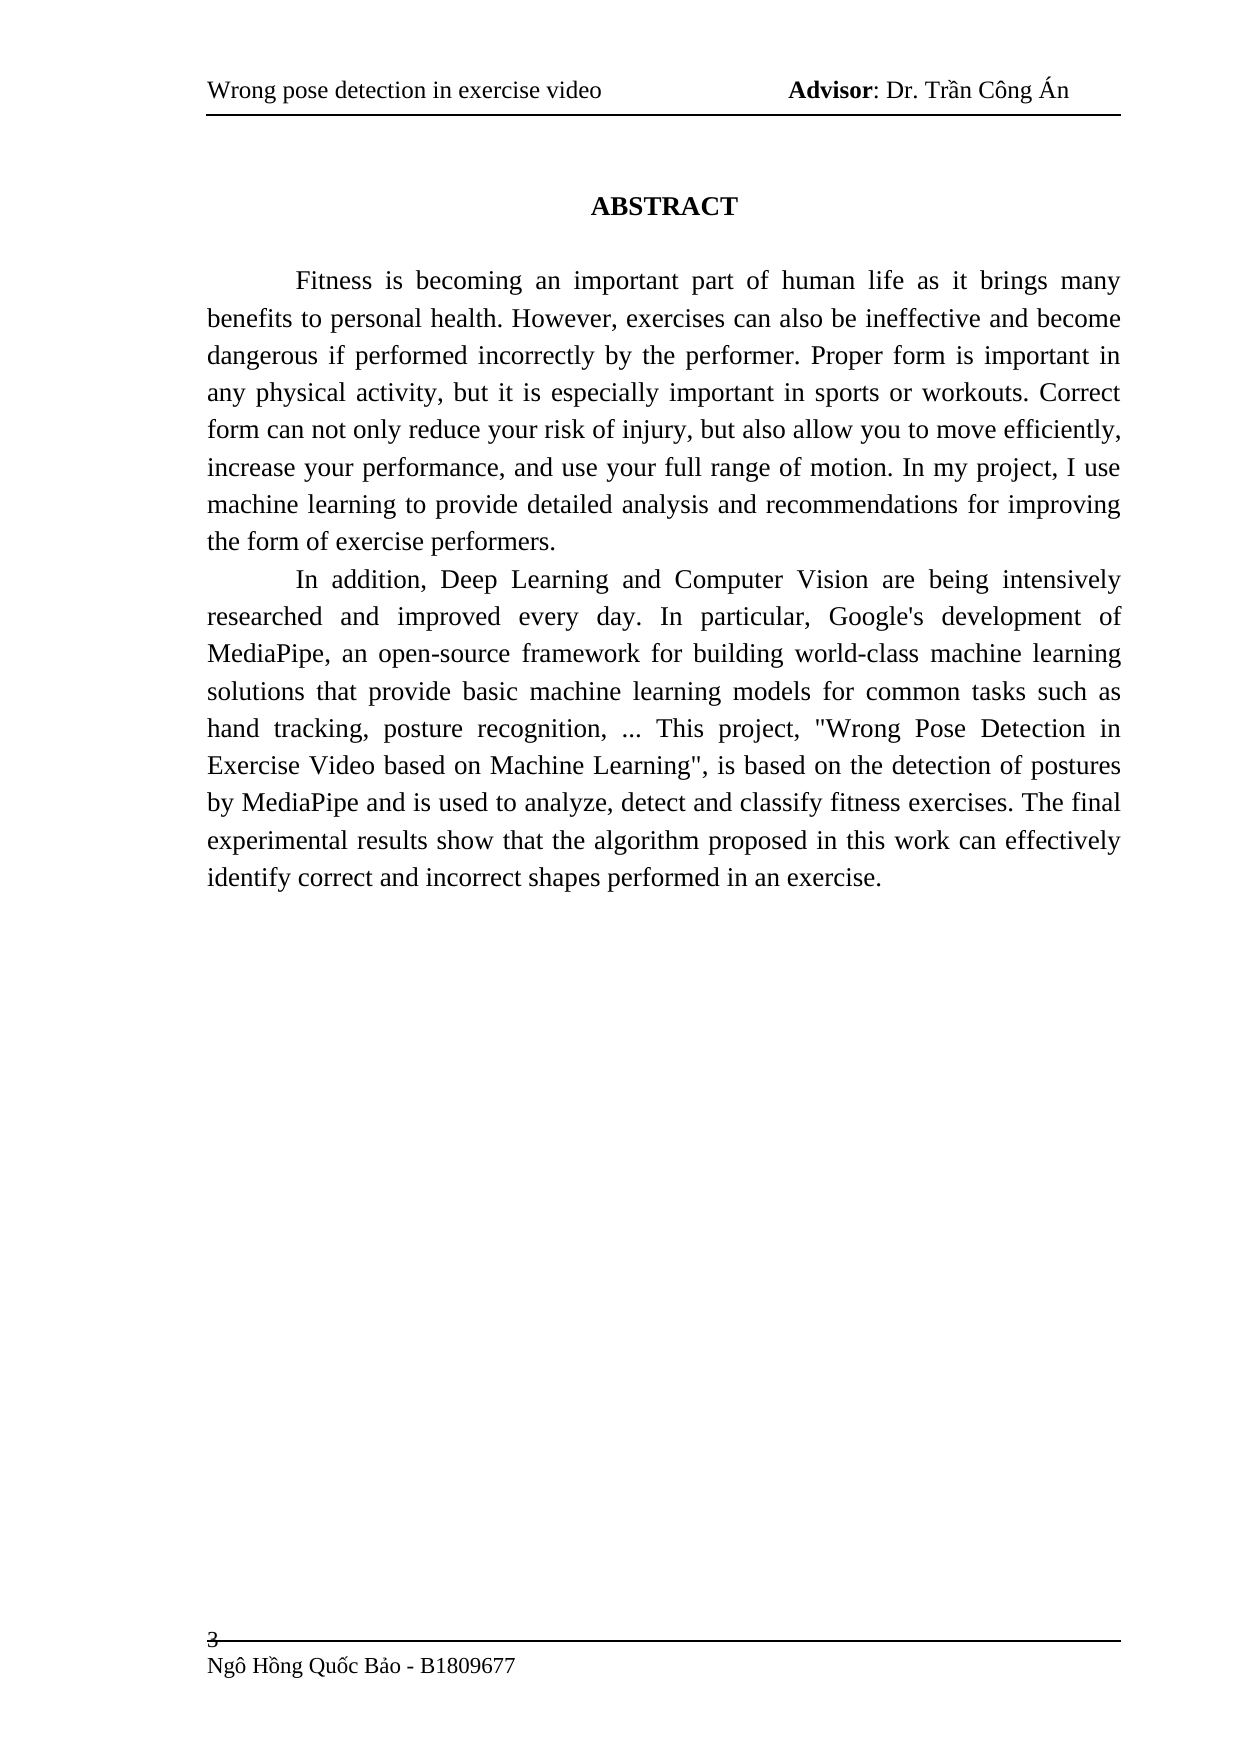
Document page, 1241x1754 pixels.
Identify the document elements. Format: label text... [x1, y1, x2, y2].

text In addition, Deep Learning and Computer Vision are being intensively researched and improved every day. In particular, Google's development of MediaPipe, an open-source framework for building world-class machine learning solutions that provide basic machine learning models for common tasks such as hand tracking, posture recognition, ... This project, "Wrong Pose Detection in Exercise Video based on Machine Learning", is based on the detection of postures by MediaPipe and is used to analyze, detect and classify fitness exercises. The final experimental results show that the algorithm proposed in this work can effectively identify correct and incorrect shapes performed in an exercise. [207, 563, 1122, 892]
text ABSTRACT [207, 190, 1122, 221]
text Fitness is becoming an important part of human life as it brings many benefits to personal health. However, exercises can also be ineffective and become dangerous if performed incorrectly by the performer. Proper form is important in any physical activity, but it is especially important in sports or workouts. Correct form can not only reduce your risk of injury, but also allow you to move efficiently, increase your performance, and use your full range of motion. In my project, I use machine learning to provide detailed analysis and recommendations for improving the form of exercise performers. [207, 264, 1122, 557]
